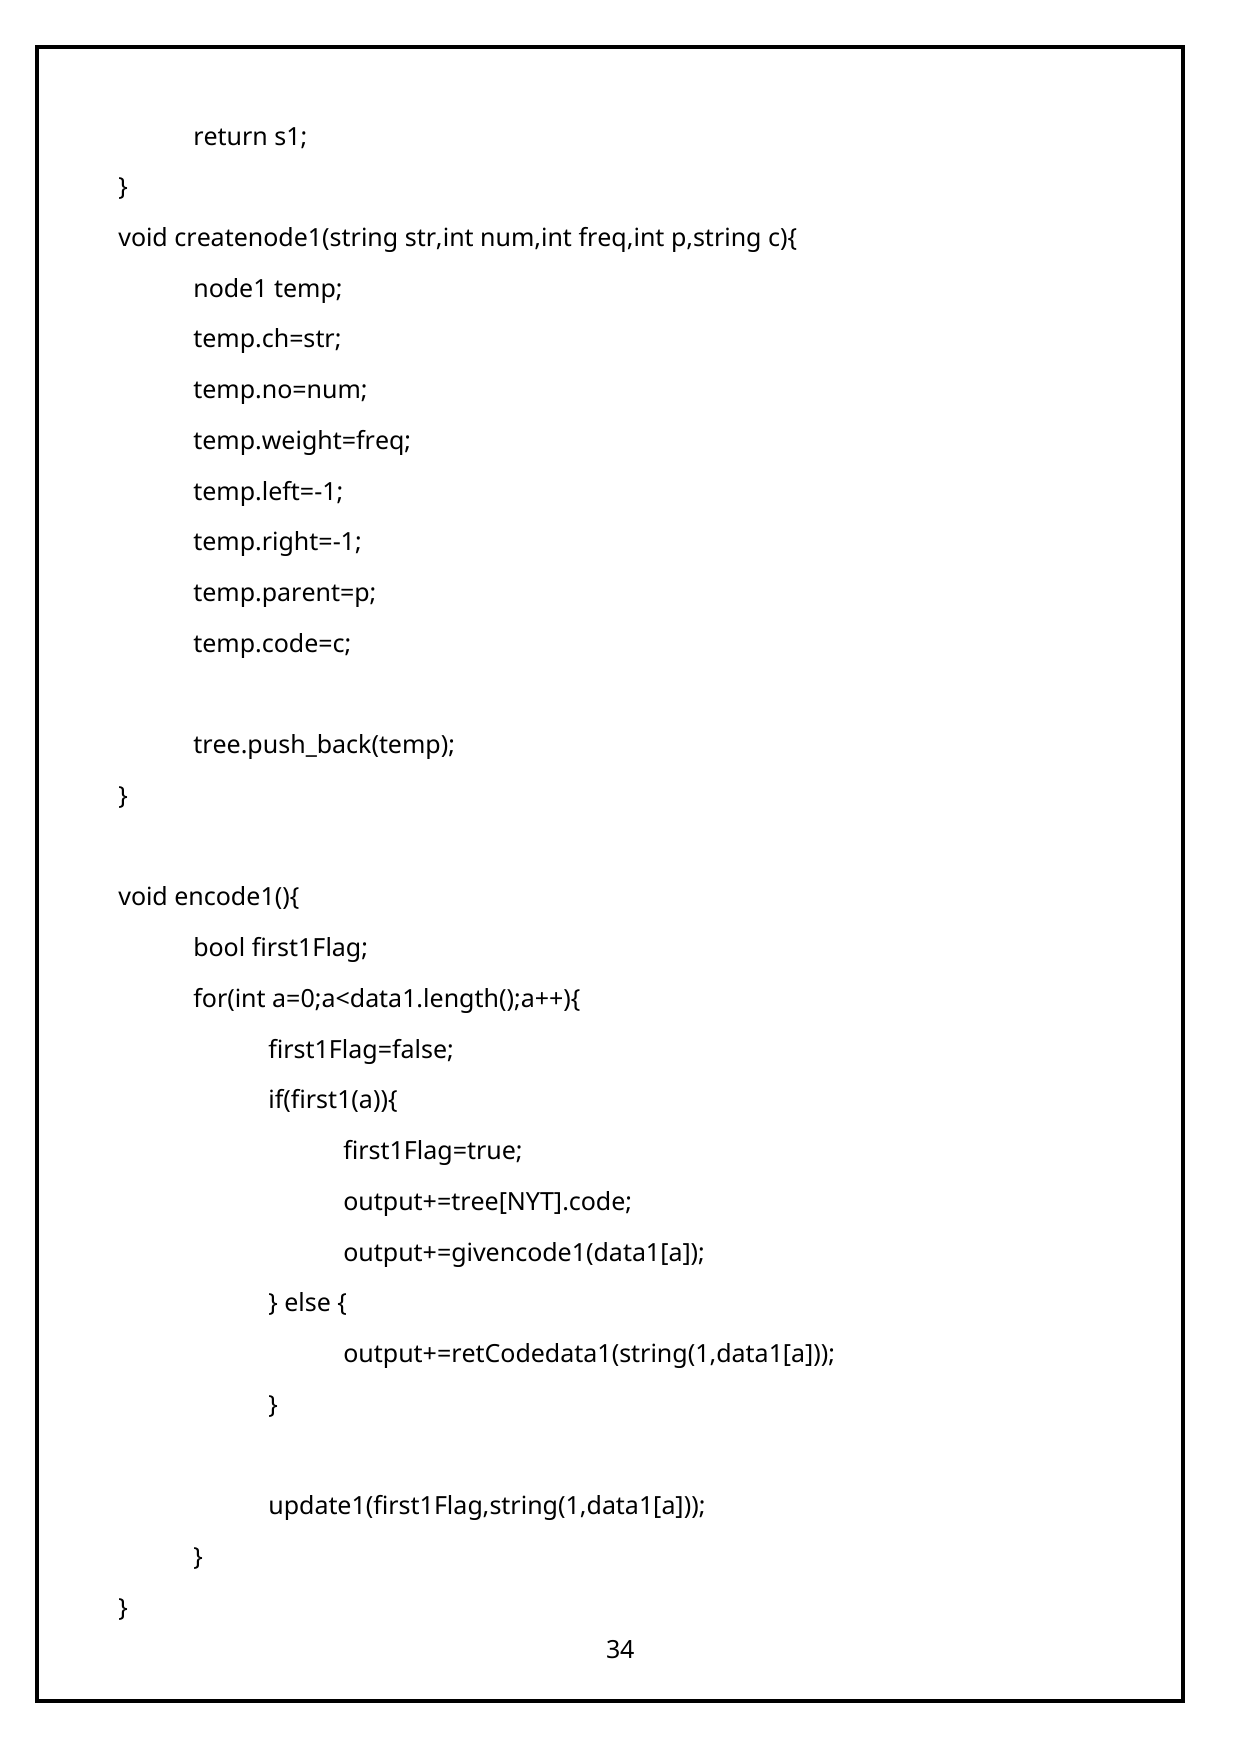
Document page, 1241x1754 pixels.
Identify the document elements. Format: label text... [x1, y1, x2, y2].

text temp.ch=str; [118, 321, 1122, 355]
text node1 temp; [118, 270, 1122, 304]
text } [118, 778, 1122, 812]
text for(int a=0;a<data1.length();a++){ [118, 981, 1122, 1014]
text temp.parent=p; [118, 575, 1122, 609]
text bool first1Flag; [118, 930, 1122, 964]
text } else { [118, 1285, 1122, 1319]
text } [118, 1589, 1122, 1623]
text first1Flag=false; [118, 1031, 1122, 1065]
text } [118, 1538, 1122, 1573]
text first1Flag=true; [118, 1133, 1122, 1167]
text temp.left=-1; [118, 473, 1122, 507]
text output+=tree[NYT].code; [118, 1183, 1122, 1217]
text temp.no=num; [118, 372, 1122, 406]
text void createnode1(string str,int num,int freq,int p,string c){ [118, 219, 1122, 254]
text temp.code=c; [118, 625, 1122, 659]
text temp.weight=freq; [118, 422, 1122, 457]
text } [118, 169, 1122, 203]
text tree.push_back(temp); [118, 727, 1122, 761]
text void encode1(){ [118, 879, 1122, 913]
text update1(first1Flag,string(1,data1[a])); [118, 1488, 1122, 1522]
text return s1; [118, 118, 1122, 152]
text output+=givencode1(data1[a]); [118, 1234, 1122, 1268]
text temp.right=-1; [118, 524, 1122, 558]
text output+=retCodedata1(string(1,data1[a])); [118, 1336, 1122, 1370]
text if(first1(a)){ [118, 1082, 1122, 1116]
text } [118, 1386, 1122, 1420]
